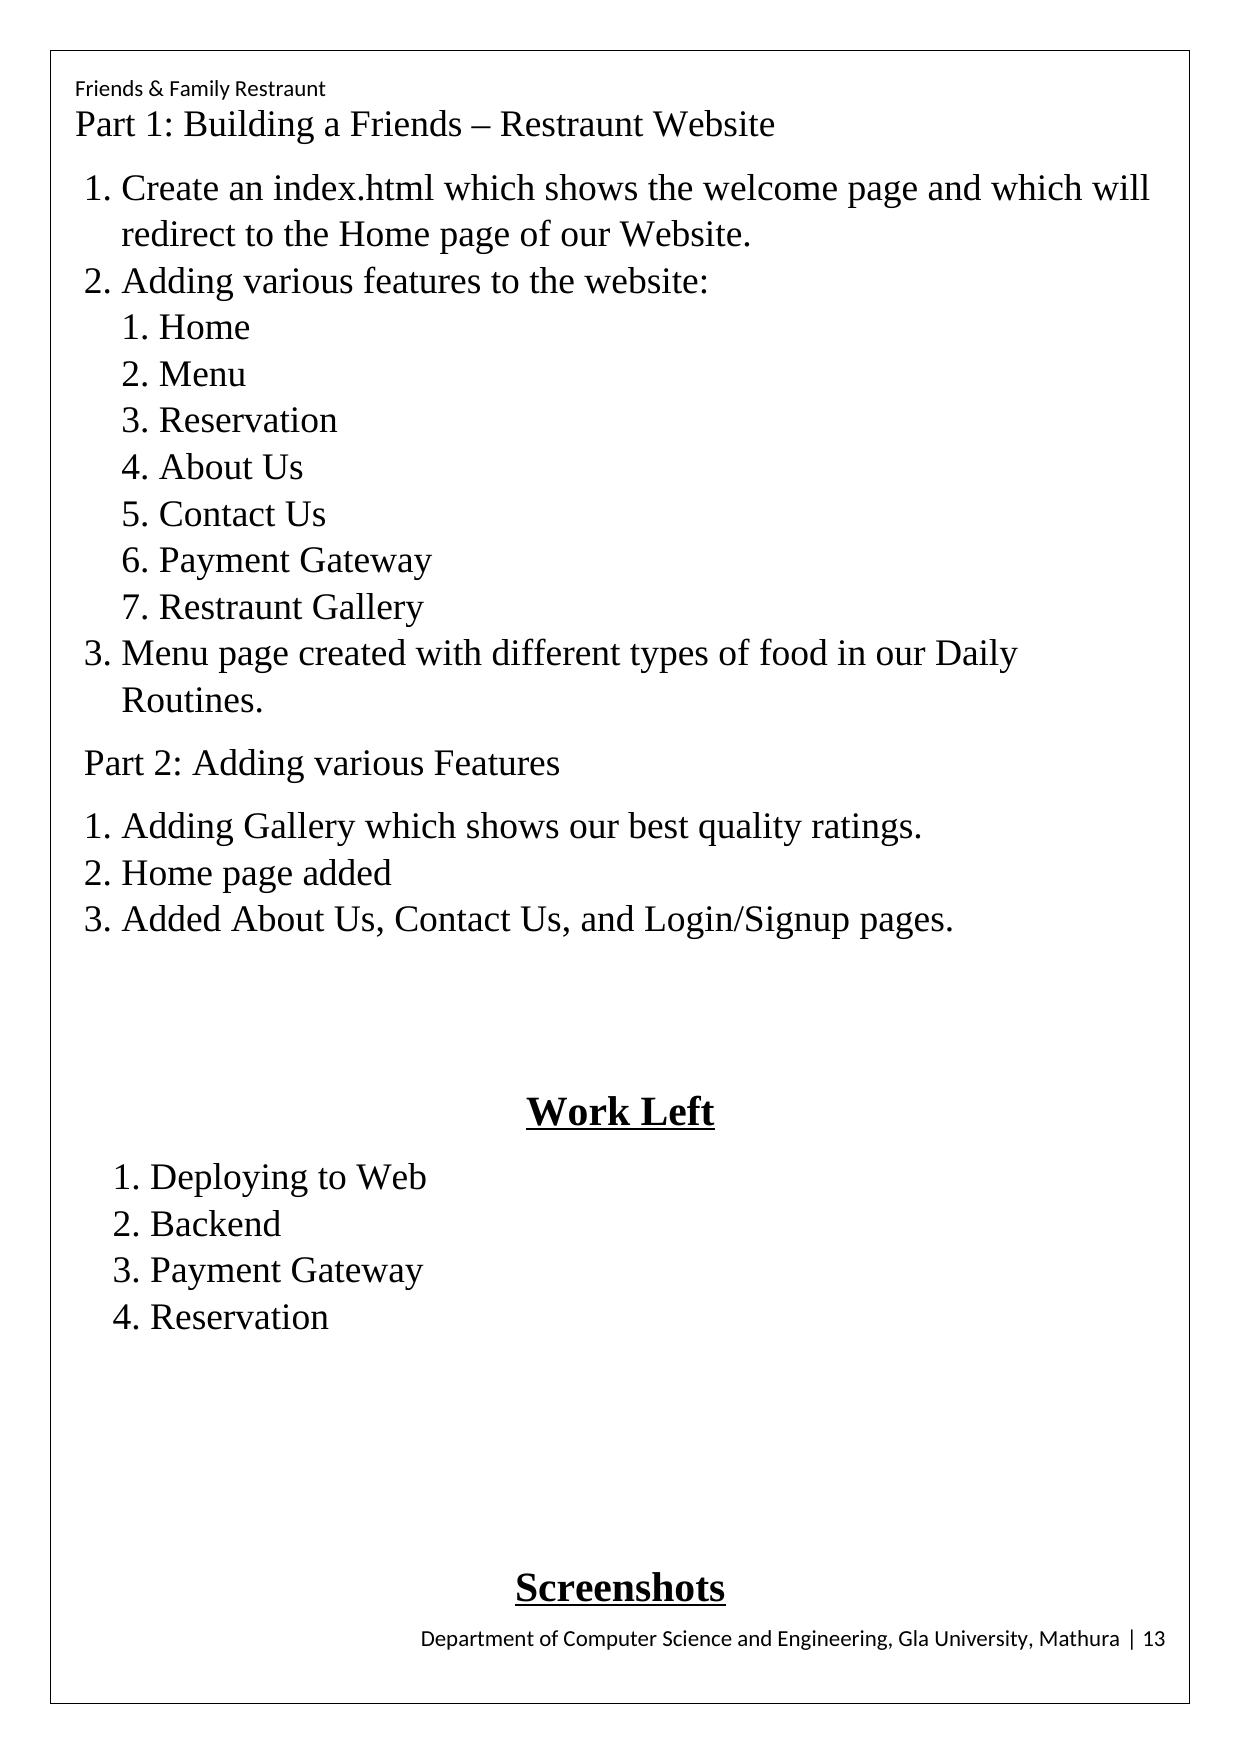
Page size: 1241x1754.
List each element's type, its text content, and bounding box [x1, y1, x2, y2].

list Backend [112, 1201, 1165, 1244]
list Payment Gateway [121, 537, 1165, 581]
list Home page added [84, 850, 1165, 893]
list Restraunt Gallery [121, 584, 1165, 627]
list Adding various features to the website: [84, 258, 1165, 301]
text Part 1: Building a Friends – Restraunt Website [75, 102, 1165, 145]
list Reservation [121, 398, 1165, 441]
text Work Left [75, 1086, 1165, 1134]
list Payment Gateway [112, 1248, 1165, 1291]
list Create an index.html which shows the welcome page and which will redirect to the Home page of our Website. [84, 165, 1165, 255]
list Menu page created with different types of food in our Daily Routines. [84, 631, 1165, 720]
text Part 2: Adding various Features [84, 740, 1165, 783]
list Contact Us [121, 491, 1165, 534]
list About Us [121, 444, 1165, 487]
list Home [121, 305, 1165, 348]
list Adding Gallery which shows our best quality ratings. [84, 804, 1165, 847]
list Deploying to Web [112, 1155, 1165, 1198]
text Screenshots [75, 1563, 1165, 1611]
list Reservation [112, 1294, 1165, 1338]
list Menu [121, 351, 1165, 394]
list Added About Us, Contact Us, and Login/Signup pages. [84, 897, 1165, 940]
